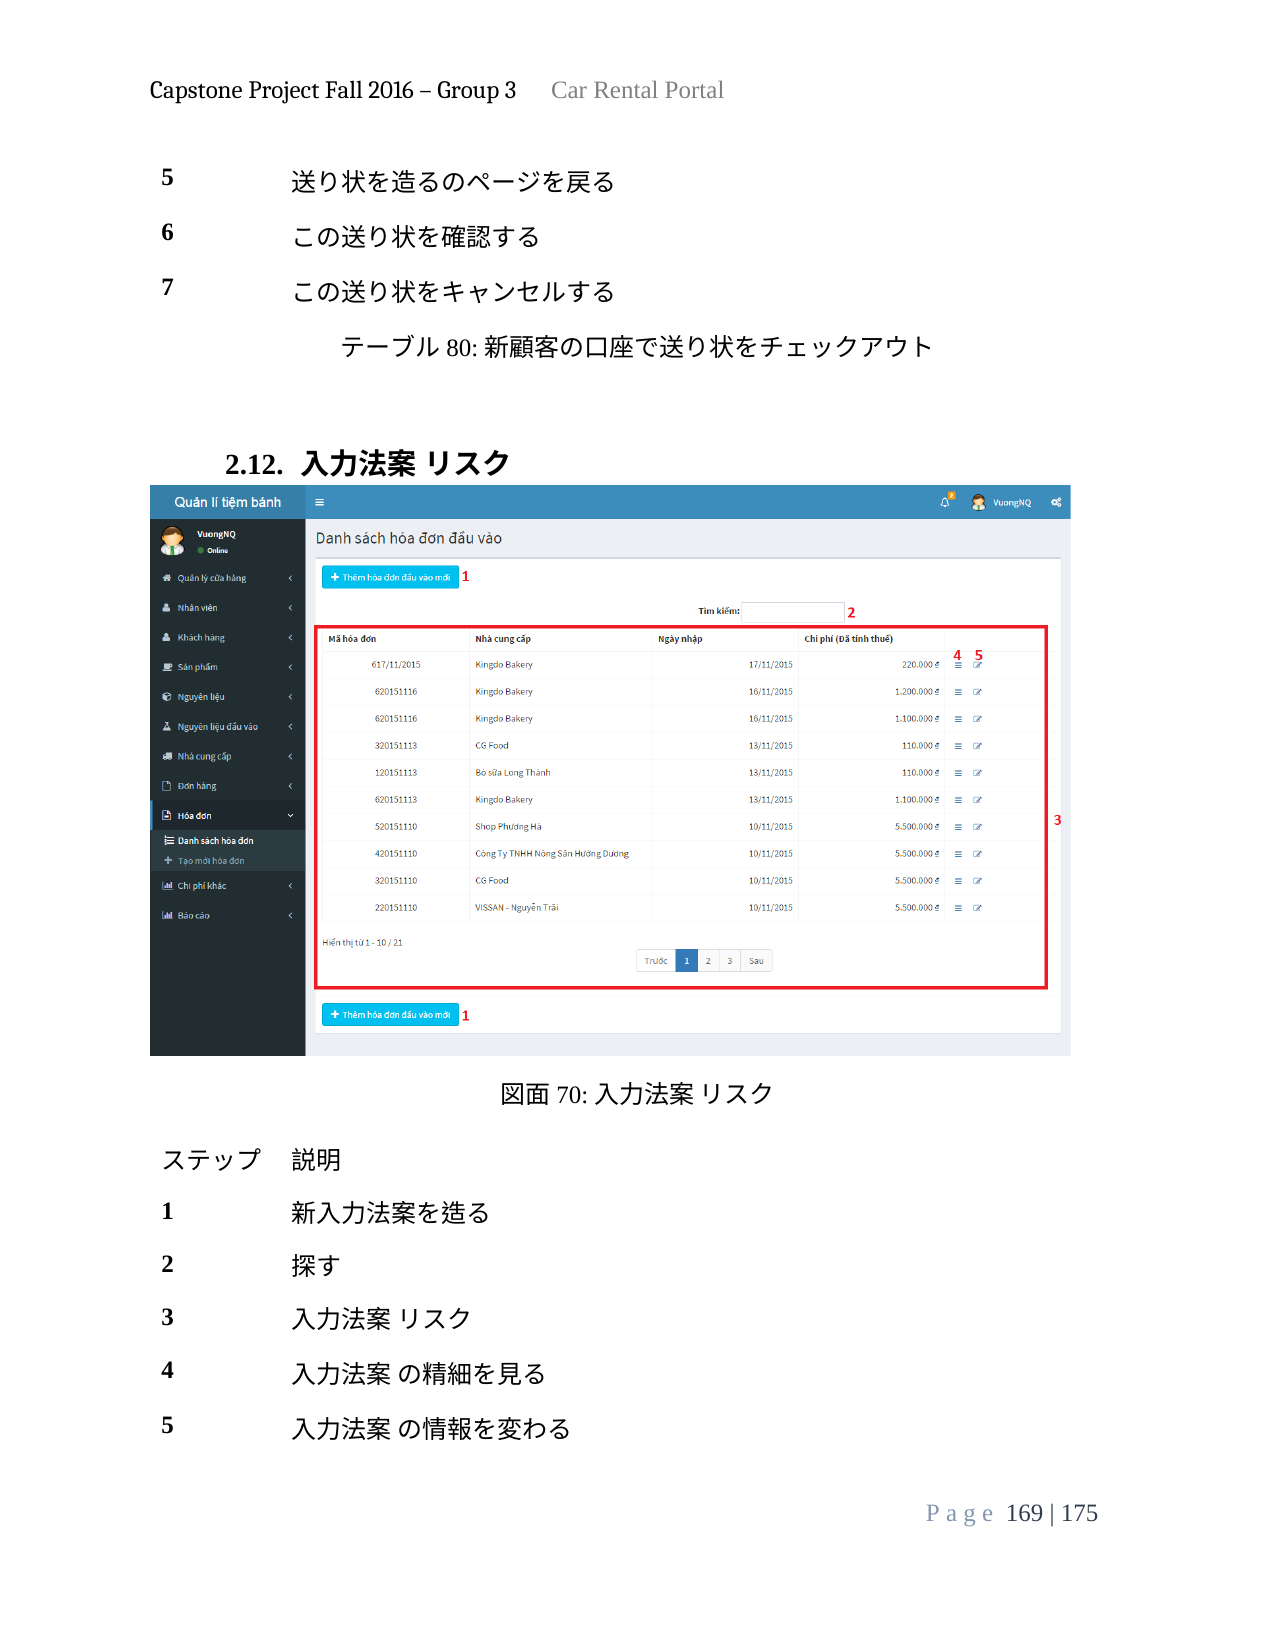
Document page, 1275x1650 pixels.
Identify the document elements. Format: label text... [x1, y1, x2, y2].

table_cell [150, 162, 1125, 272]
text 図面 70: 入力法案 リスク [150, 1074, 1125, 1111]
text テーブル 80: 新顧客の口座で送り状をチェックアウト [150, 328, 1125, 364]
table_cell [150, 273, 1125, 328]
picture [150, 485, 1071, 1056]
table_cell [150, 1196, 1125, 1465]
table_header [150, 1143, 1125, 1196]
subtitle 入力法案 リスク [225, 444, 1125, 483]
